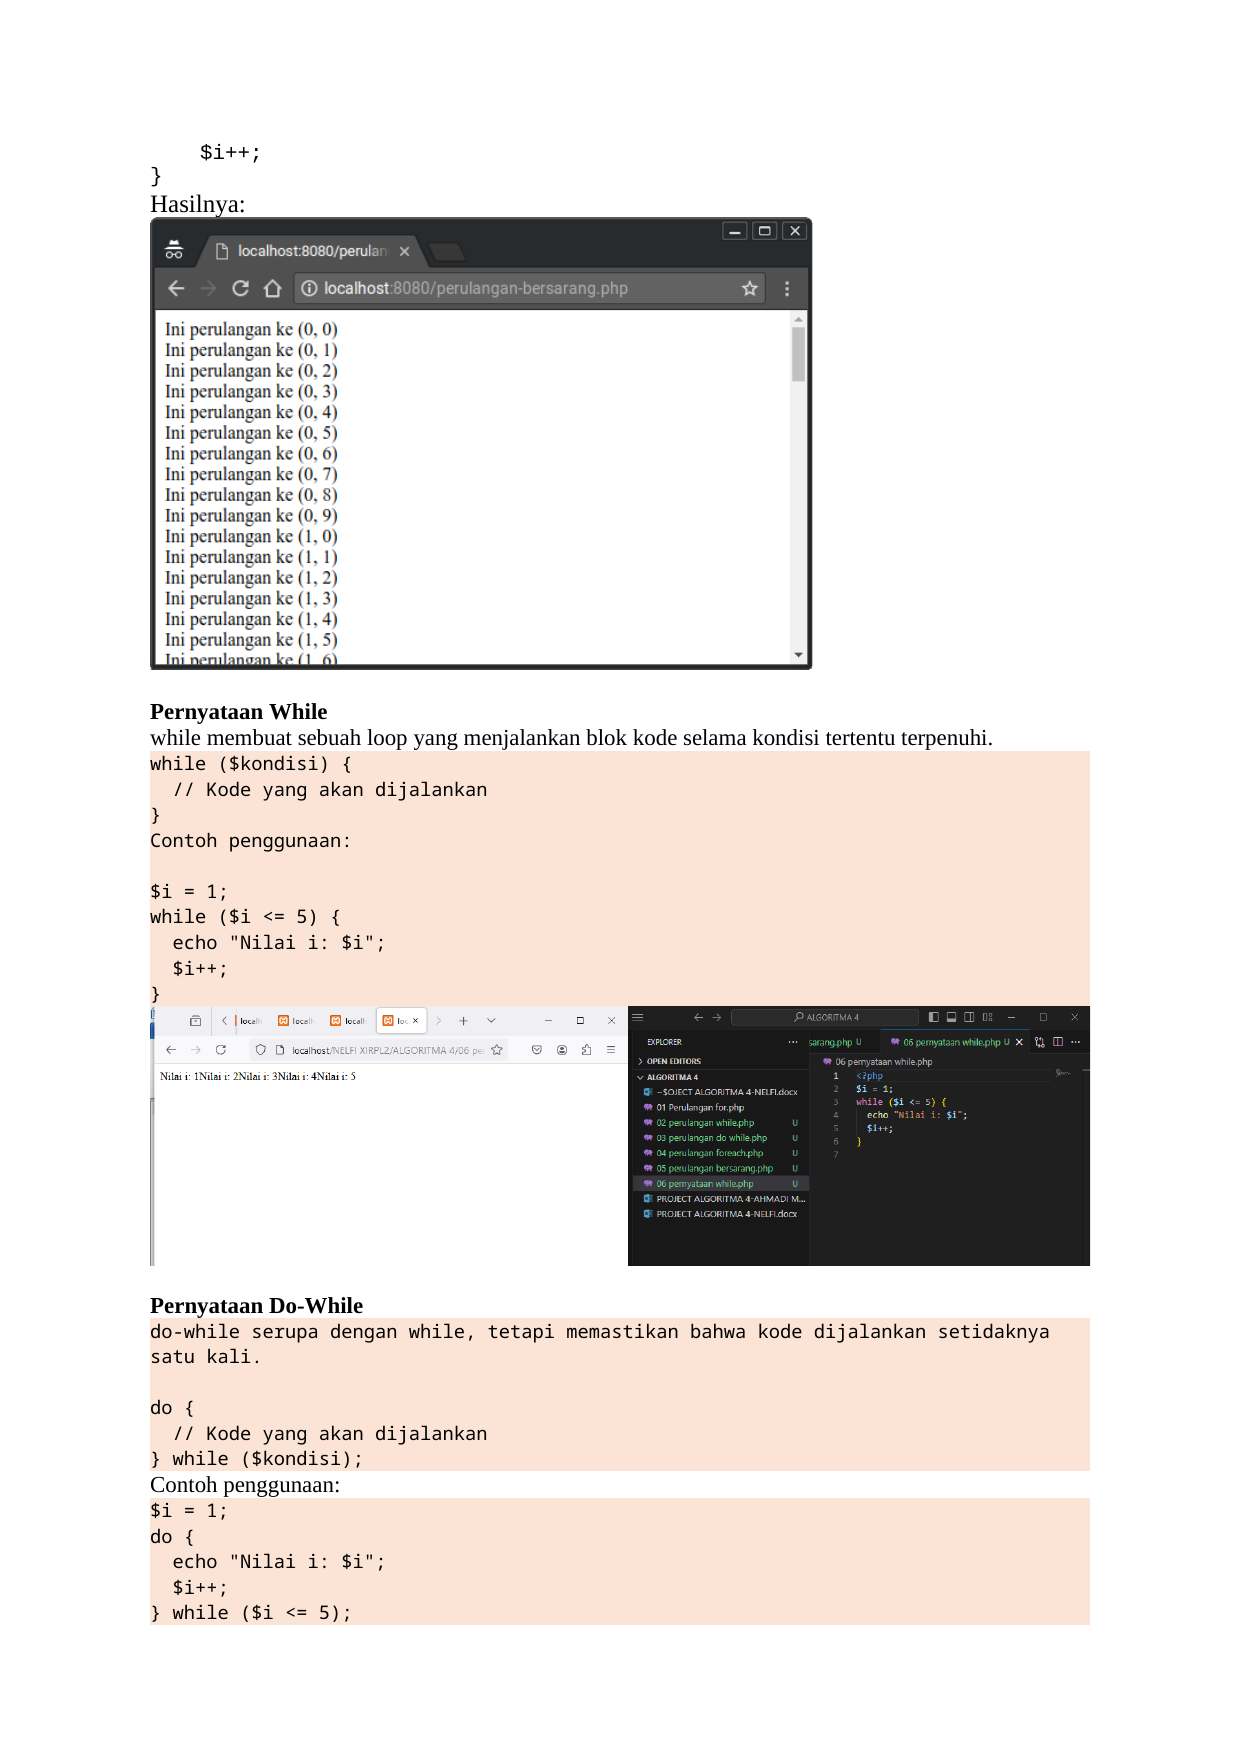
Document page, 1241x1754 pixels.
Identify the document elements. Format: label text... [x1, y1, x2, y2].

text Contoh penggunaan: [150, 827, 1090, 853]
text while membuat sebuah loop yang menjalankan blok kode selama kondisi tertentu terpenuhi. [150, 724, 1090, 751]
text } [150, 980, 1090, 1006]
text do { [150, 1395, 1090, 1420]
text Pernyataan While [150, 698, 1090, 724]
text while ($i <= 5) { [150, 904, 1090, 929]
text } while ($i <= 5); [150, 1600, 1090, 1625]
text $i = 1; [150, 1498, 1090, 1523]
text $i++; [150, 955, 1090, 980]
text do-while serupa dengan while, tetapi memastikan bahwa kode dijalankan setidaknya satu kali. [150, 1318, 1090, 1369]
text } [150, 802, 1090, 827]
text while ($kondisi) { [150, 751, 1090, 776]
text $i++; [150, 142, 1090, 165]
text } while ($kondisi); [150, 1446, 1090, 1471]
text echo "Nilai i: $i"; [150, 1549, 1090, 1574]
picture [150, 217, 813, 670]
text Contoh penggunaan: [150, 1471, 1090, 1498]
text echo "Nilai i: $i"; [150, 929, 1090, 955]
text Hasilnya: [150, 189, 1090, 218]
text // Kode yang akan dijalankan [150, 776, 1090, 802]
text $i++; [150, 1574, 1090, 1600]
text } [150, 165, 1090, 189]
text do { [150, 1523, 1090, 1549]
picture [150, 1006, 1091, 1266]
text // Kode yang akan dijalankan [150, 1420, 1090, 1446]
text $i = 1; [150, 878, 1090, 904]
text Pernyataan Do-While [150, 1292, 1090, 1318]
